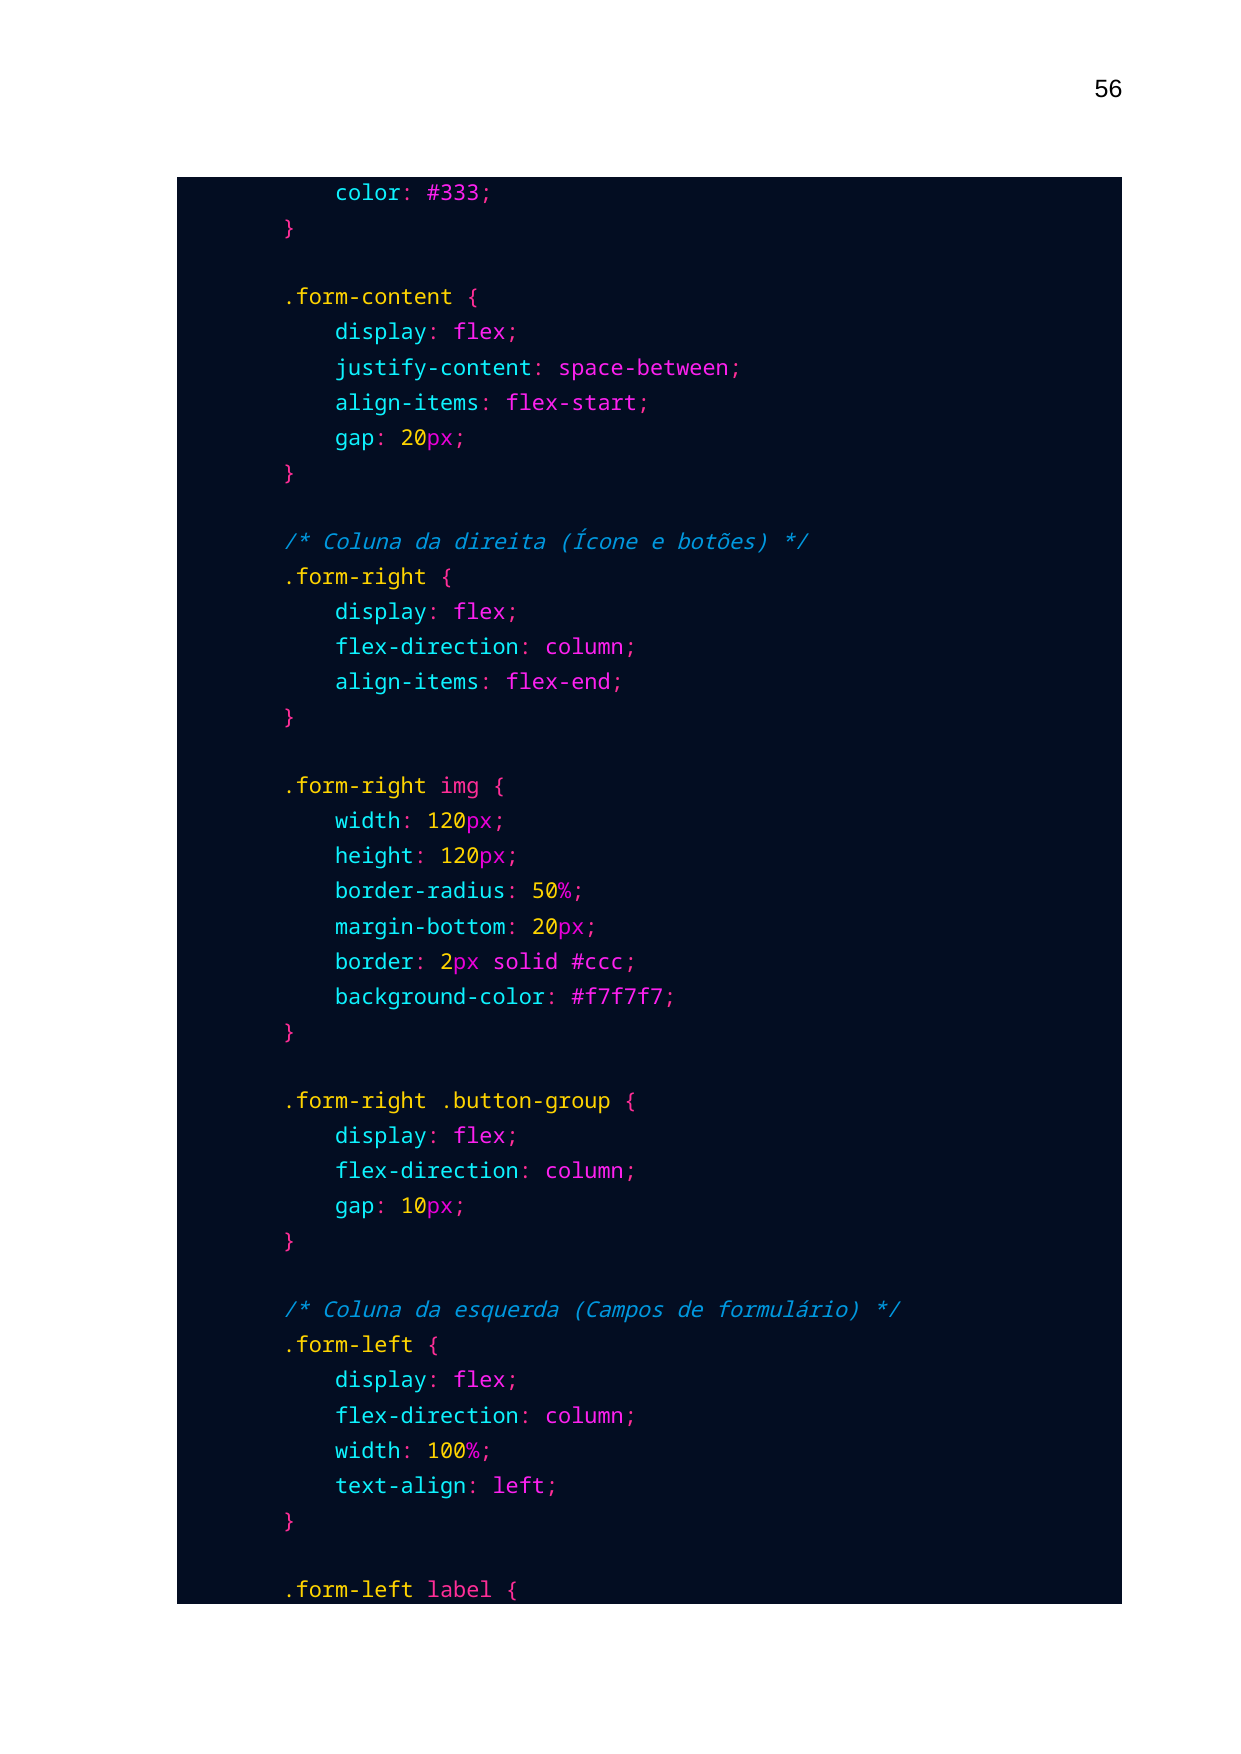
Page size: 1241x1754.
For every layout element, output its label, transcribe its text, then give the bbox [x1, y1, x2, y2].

text flex-direction: column; [177, 1399, 1122, 1429]
text background-color: #f7f7f7; [177, 981, 1122, 1011]
text flex-direction: column; [177, 631, 1122, 661]
text display: flex; [177, 316, 1122, 346]
text .form-right img { [177, 770, 1122, 800]
text flex-direction: column; [177, 1155, 1122, 1185]
text display: flex; [177, 1364, 1122, 1394]
text margin-bottom: 20px; [177, 911, 1122, 940]
text color: #333; [177, 177, 1122, 207]
text align-items: flex-end; [177, 666, 1122, 696]
text align-items: flex-start; [177, 387, 1122, 416]
text gap: 20px; [177, 422, 1122, 451]
text .form-content { [177, 281, 1122, 311]
text .form-right .button-group { [177, 1085, 1122, 1115]
text /* Coluna da esquerda (Campos de formulário) */ [177, 1294, 1122, 1324]
text } [177, 212, 1122, 242]
text .form-left { [177, 1329, 1122, 1359]
text text-align: left; [177, 1470, 1122, 1499]
text /* Coluna da direita (Ícone e botões) */ [177, 526, 1122, 556]
text display: flex; [177, 596, 1122, 626]
text width: 100%; [177, 1435, 1122, 1464]
text } [177, 1505, 1122, 1535]
text gap: 10px; [177, 1190, 1122, 1220]
text display: flex; [177, 1120, 1122, 1150]
text height: 120px; [177, 840, 1122, 870]
text } [177, 1225, 1122, 1255]
text justify-content: space-between; [177, 351, 1122, 381]
text } [177, 701, 1122, 731]
text width: 120px; [177, 805, 1122, 835]
text border-radius: 50%; [177, 876, 1122, 905]
text border: 2px solid #ccc; [177, 946, 1122, 976]
text } [177, 1016, 1122, 1046]
text .form-right { [177, 561, 1122, 591]
text } [177, 457, 1122, 487]
text .form-left label { [177, 1574, 1122, 1604]
